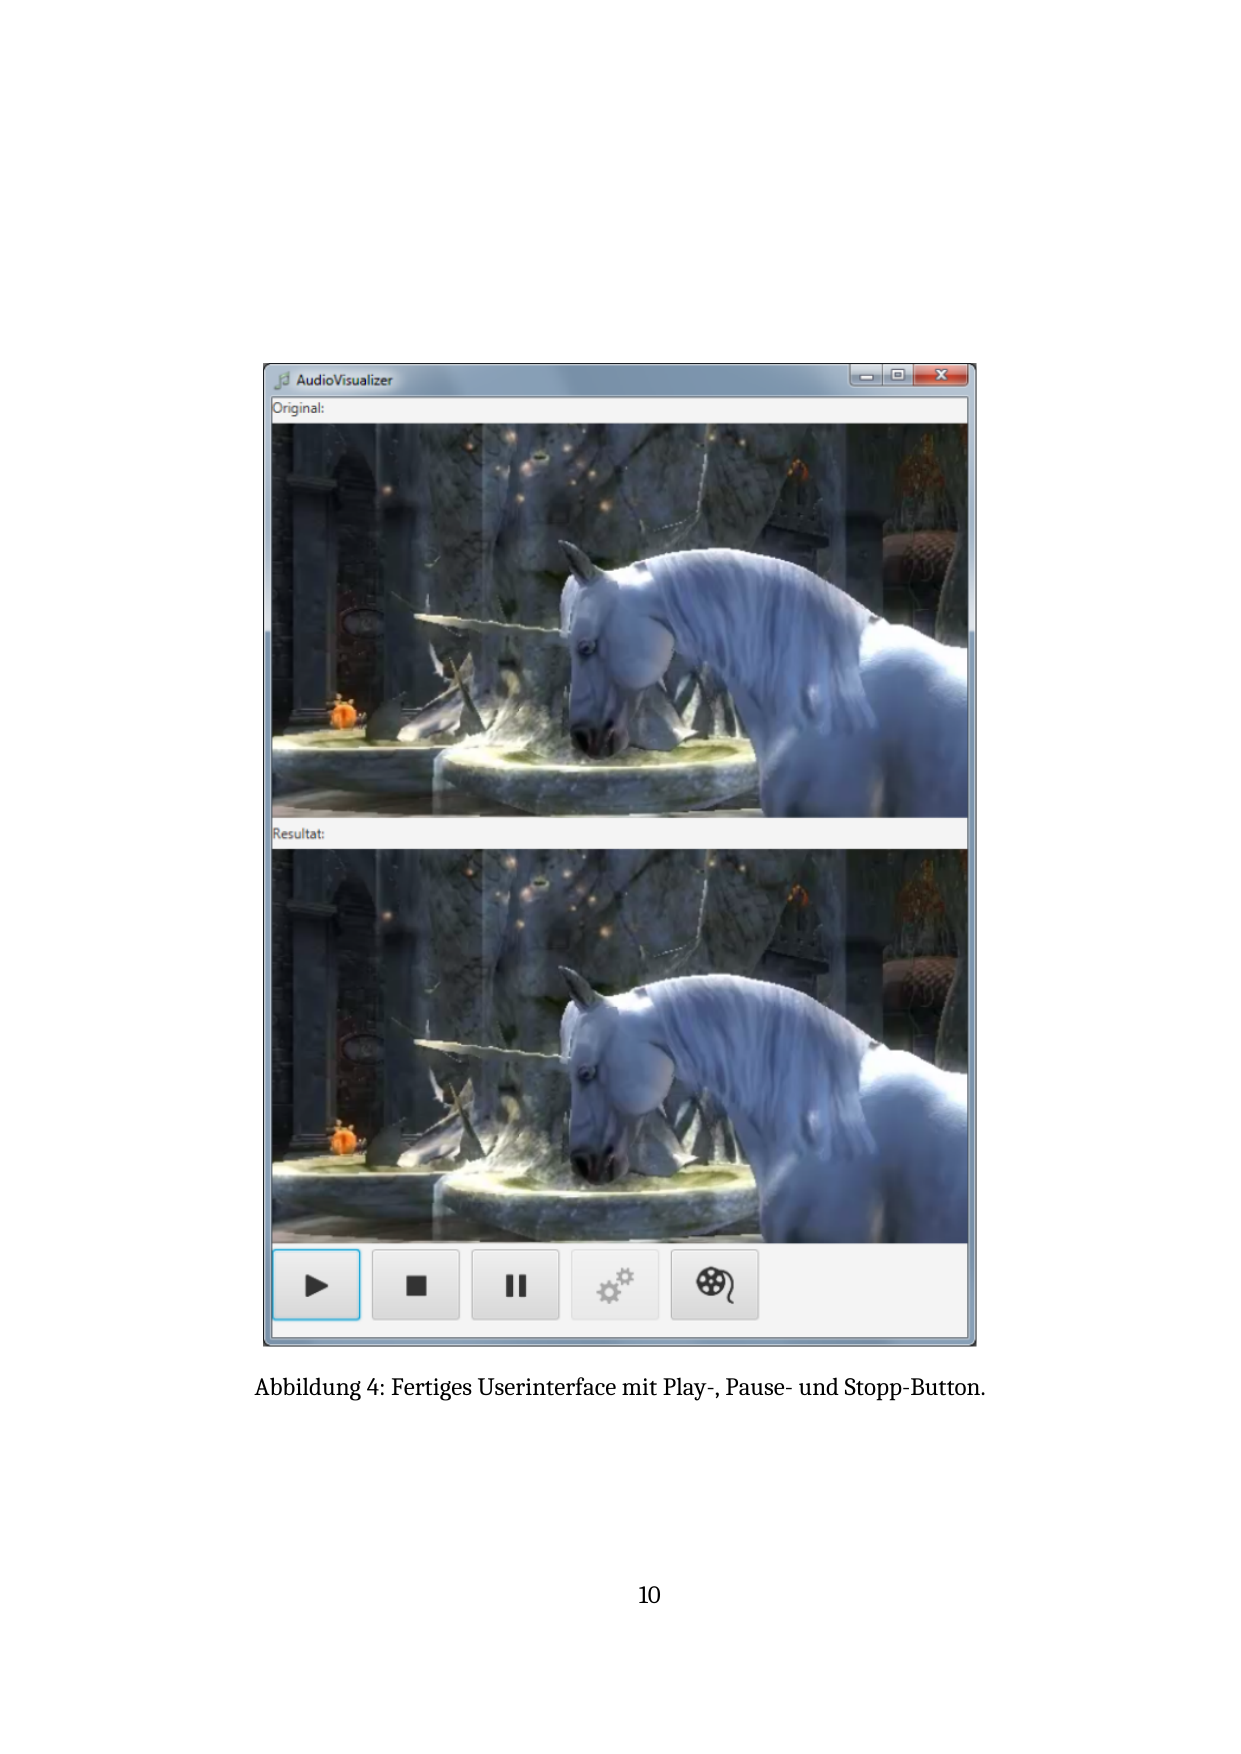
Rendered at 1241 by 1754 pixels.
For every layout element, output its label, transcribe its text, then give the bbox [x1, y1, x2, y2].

text Abbildung 4: Fertiges Userinterface mit Play-, Pause- und Stopp-Button. [177, 1373, 1063, 1401]
